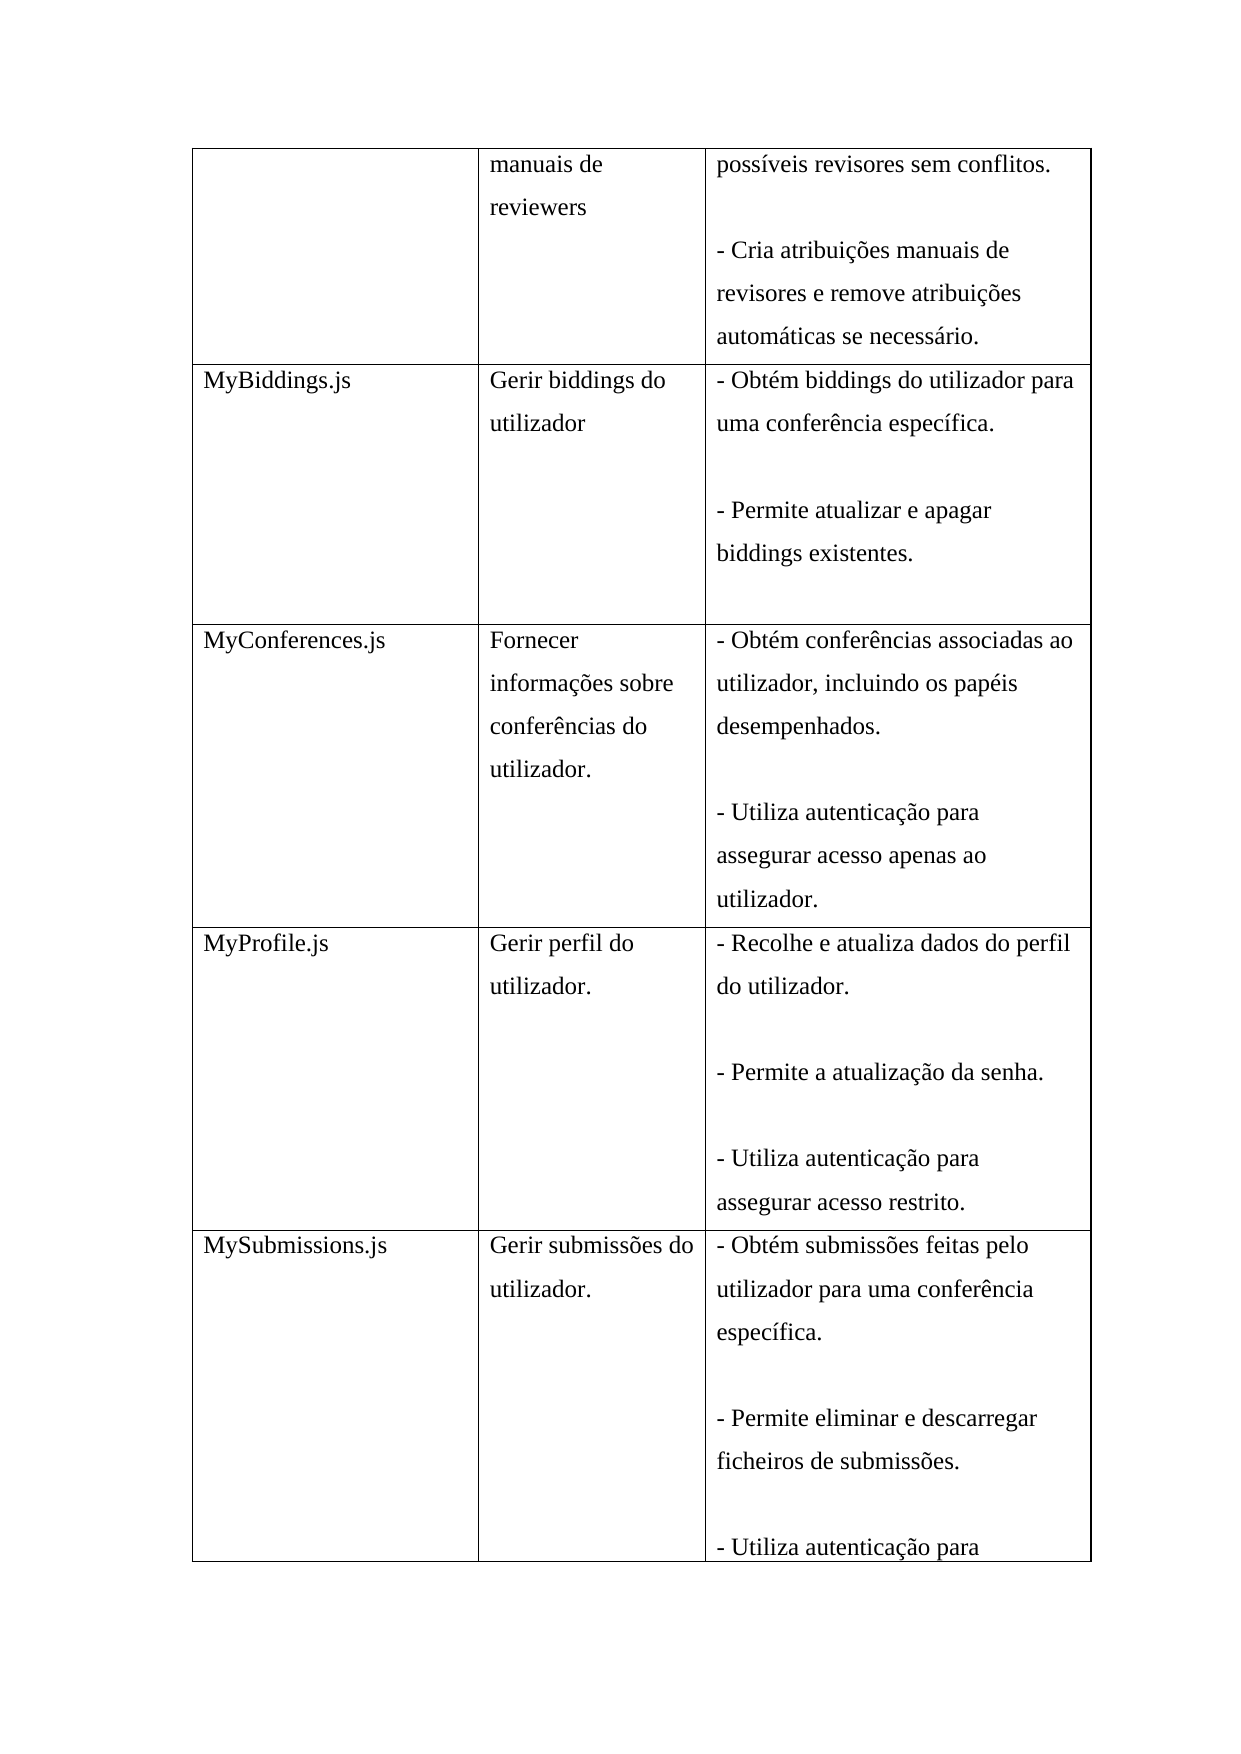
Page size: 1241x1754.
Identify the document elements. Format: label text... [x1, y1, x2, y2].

table_cell MyBiddings.js [193, 365, 478, 624]
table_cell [479, 1231, 705, 1561]
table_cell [479, 149, 705, 364]
table_cell - Obtém conferências associadas ao utilizador, incluindo os papéis desempenhados. - Utiliza autenticação para assegurar acesso apenas ao utilizador. [706, 625, 1090, 927]
table_cell Gerir perfil do utilizador. [479, 928, 705, 1229]
table_cell - Recolhe e atualiza dados do perfil do utilizador. - Permite a atualização da senha. - Utiliza autenticação para assegurar acesso restrito. [706, 928, 1090, 1229]
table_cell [706, 149, 1090, 364]
table_cell MySubmissions.js [193, 1231, 478, 1561]
table_cell - Obtém biddings do utilizador para uma conferência específica. - Permite atualizar e apagar biddings existentes. [706, 365, 1090, 624]
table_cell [193, 149, 478, 364]
table_cell MyConferences.js [193, 625, 478, 927]
table_cell Gerir biddings do utilizador [479, 365, 705, 624]
table_cell MyProfile.js [193, 928, 478, 1229]
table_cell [706, 1231, 1090, 1561]
table_cell Fornecer informações sobre conferências do utilizador. [479, 625, 705, 927]
